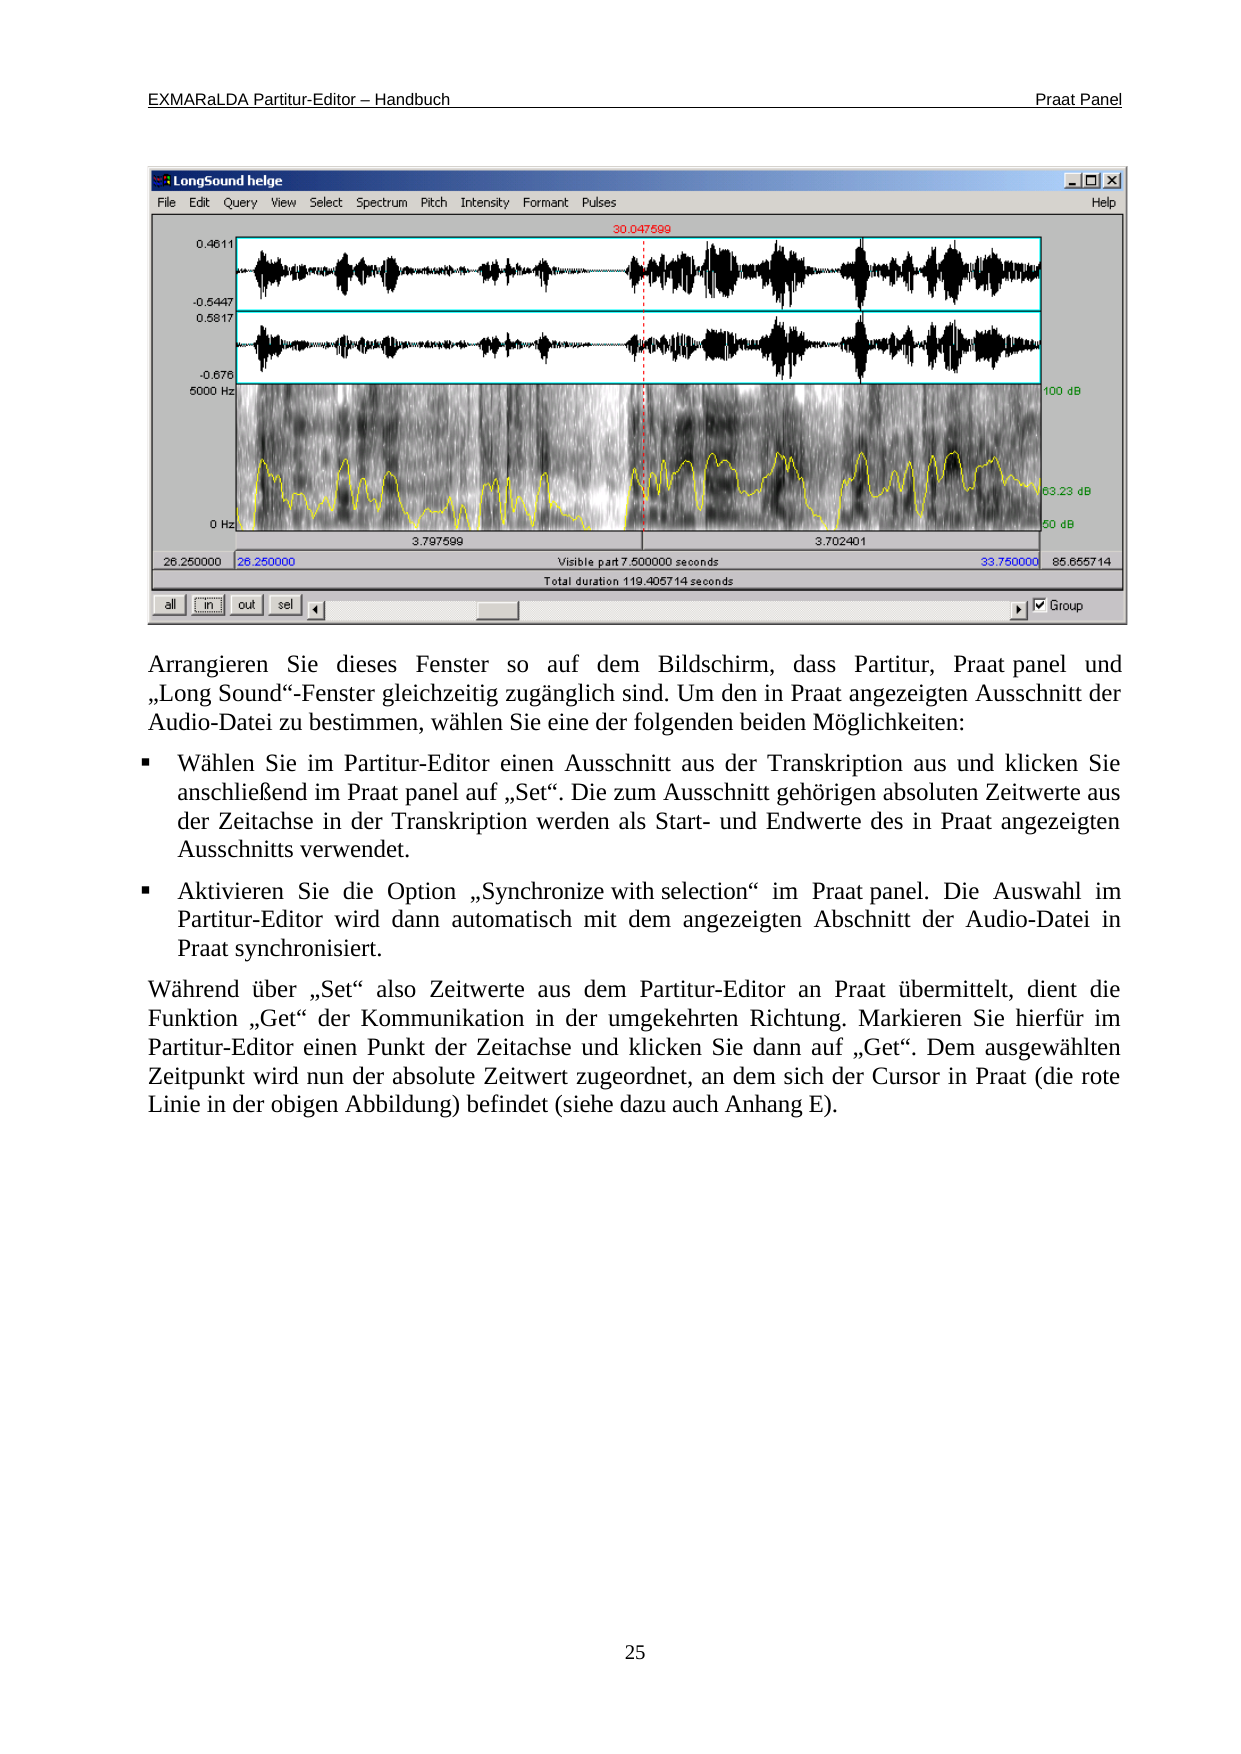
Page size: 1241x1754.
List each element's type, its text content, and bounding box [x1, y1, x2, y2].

picture [147, 166, 1128, 625]
text Wählen Sie im Partitur-Editor einen Ausschnitt aus der Transkription aus und klicken Sie anschließend im Praat panel auf „Set“. Die zum Ausschnitt gehörigen absoluten Zeitwerte aus der Zeitachse in der Transkription werden als Start- und Endwerte des in Praat angezeigten Ausschnitts verwendet. [139, 748, 1122, 863]
text Arrangieren Sie dieses Fenster so auf dem Bildschirm, dass Partitur, Praat panel und „Long Sound“-Fenster gleichzeitig zugänglich sind. Um den in Praat angezeigten Ausschnitt der Audio-Datei zu bestimmen, wählen Sie eine der folgenden beiden Möglichkeiten: [148, 649, 1122, 736]
text Während über „Set“ also Zeitwerte aus dem Partitur-Editor an Praat übermittelt, dient die Funktion „Get“ der Kommunikation in der umgekehrten Richtung. Markieren Sie hierfür im Partitur-Editor einen Punkt der Zeitachse und klicken Sie dann auf „Get“. Dem ausgewählten Zeitpunkt wird nun der absolute Zeitwert zugeordnet, an dem sich der Cursor in Praat (die rote Linie in der obigen Abbildung) befindet (siehe dazu auch Anhang E). [148, 974, 1122, 1118]
text Aktivieren Sie die Option „Synchronize with selection“ im Praat panel. Die Auswahl im Partitur-Editor wird dann automatisch mit dem angezeigten Abschnitt der Audio-Datei in Praat synchronisiert. [139, 876, 1122, 962]
